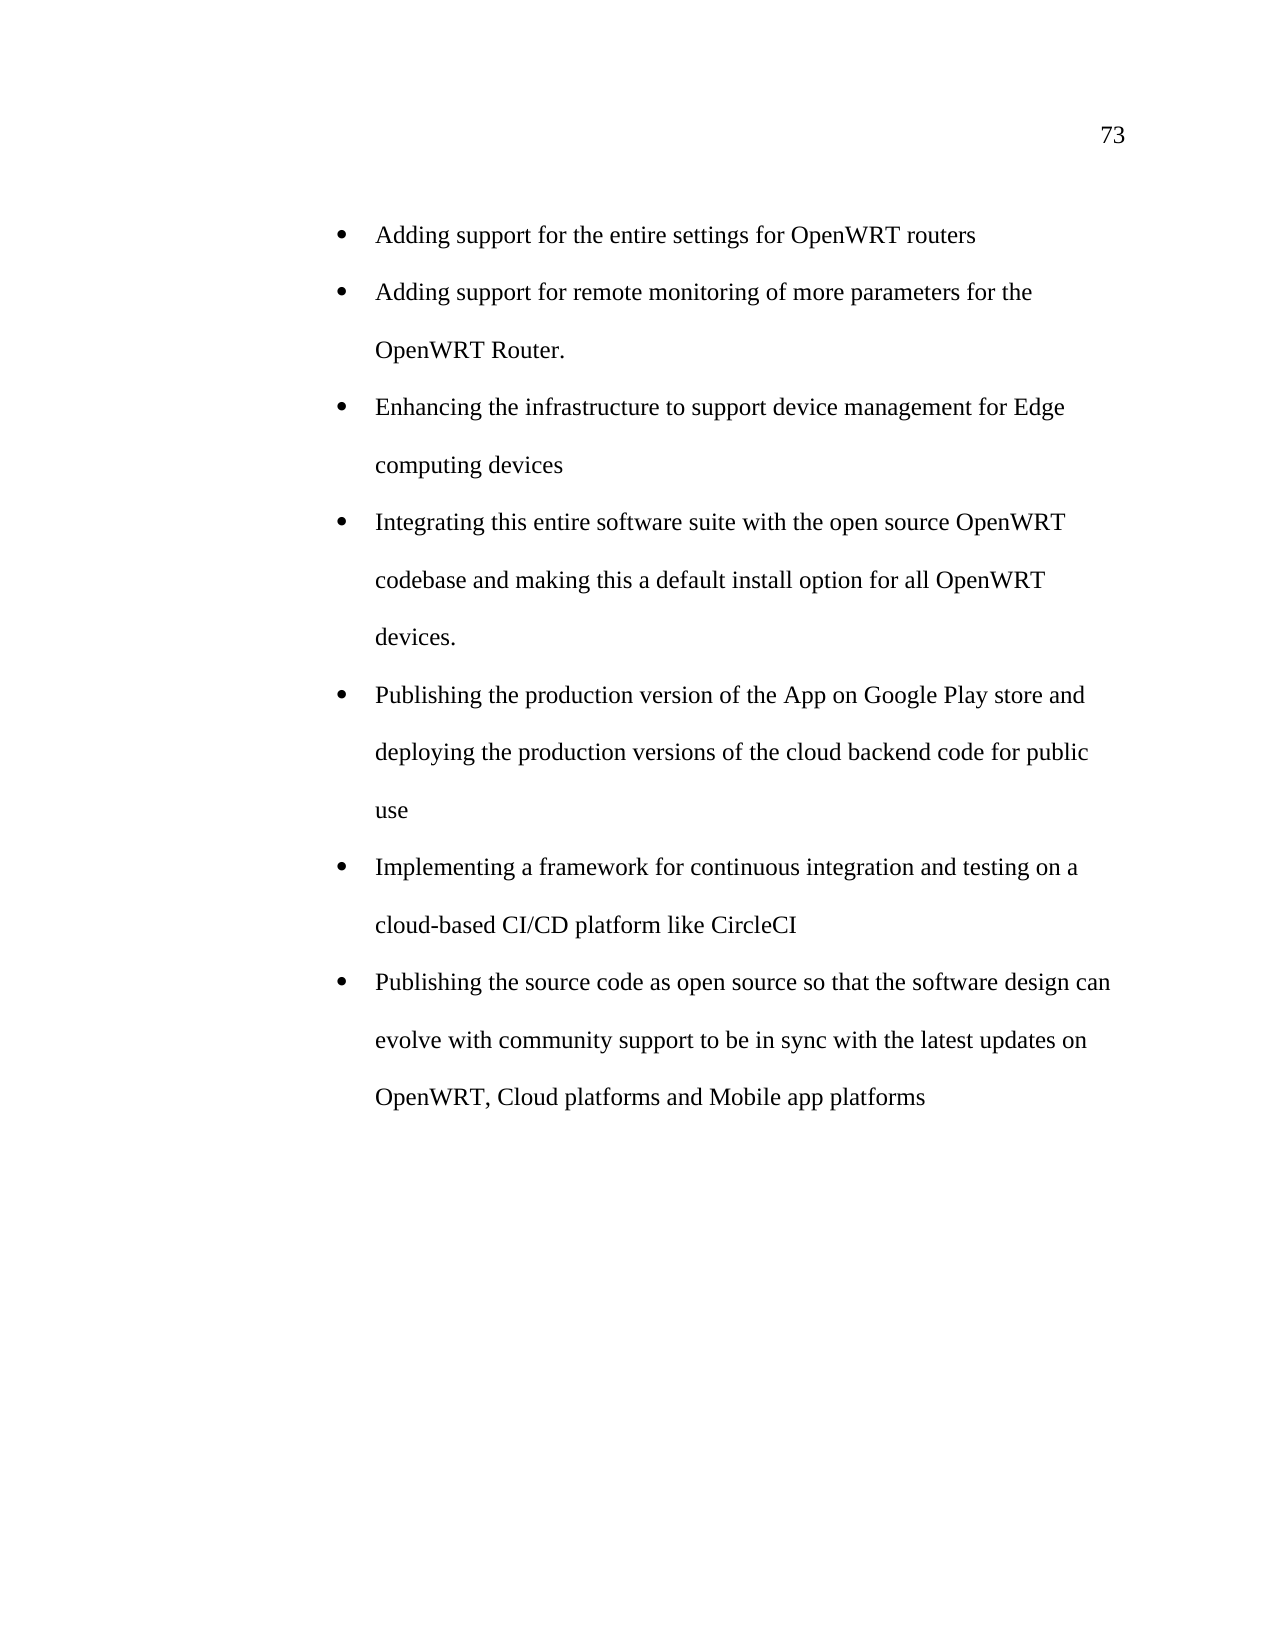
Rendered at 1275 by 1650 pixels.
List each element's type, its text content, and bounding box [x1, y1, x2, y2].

list Implementing a framework for continuous integration and testing on a cloud-based CI/CD platform like CircleCI [337, 852, 1125, 939]
list Adding support for remote monitoring of more parameters for the OpenWRT Router. [337, 277, 1125, 364]
list Enhancing the infrastructure to support device management for Edge computing devices [337, 392, 1125, 479]
list Adding support for the entire settings for OpenWRT routers [337, 220, 1125, 249]
list Publishing the source code as open source so that the software design can evolve with community support to be in sync with the latest updates on OpenWRT, Cloud platforms and Mobile app platforms [337, 967, 1125, 1111]
list Integrating this entire software suite with the open source OpenWRT codebase and making this a default install option for all OpenWRT devices. [337, 507, 1125, 651]
list Publishing the production version of the App on Google Play store and deploying the production versions of the cloud backend code for public use [337, 680, 1125, 824]
